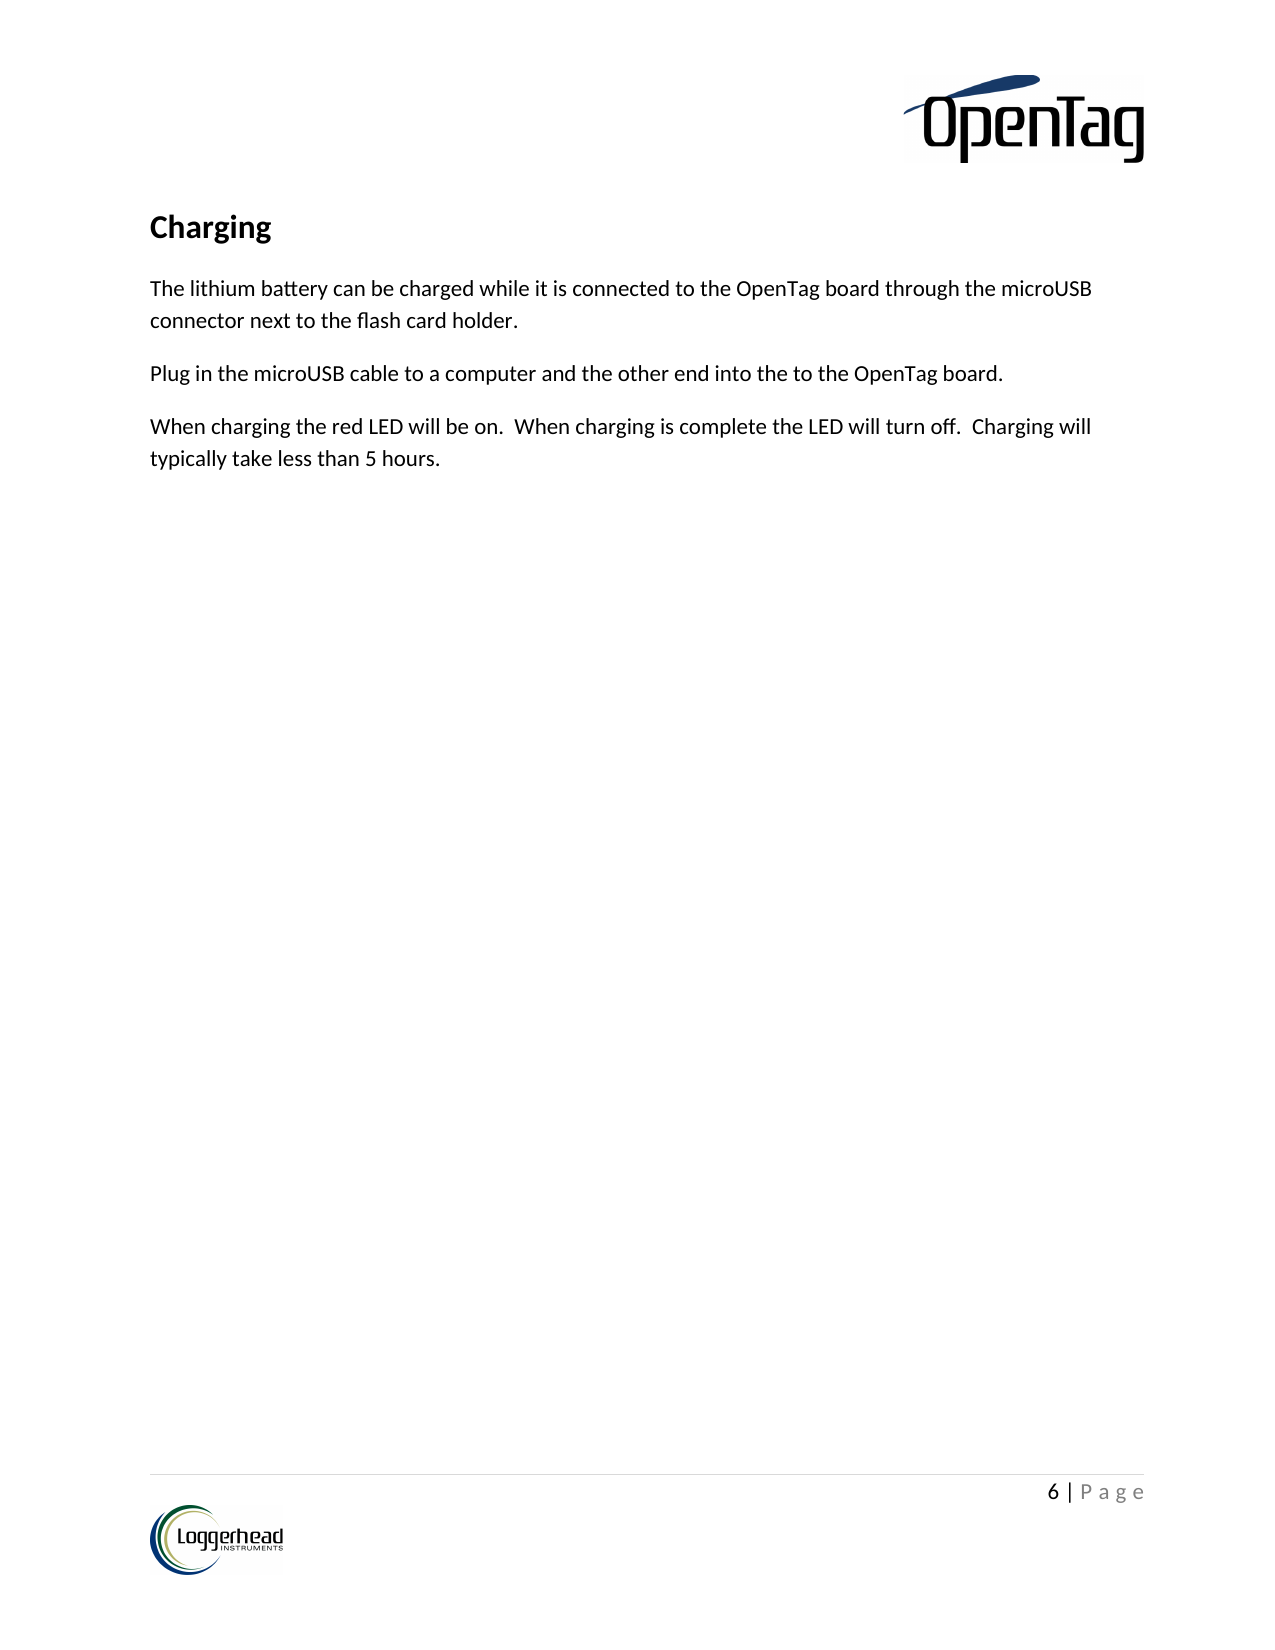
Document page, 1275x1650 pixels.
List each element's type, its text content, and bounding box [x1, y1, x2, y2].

picture [150, 1505, 283, 1575]
text The lithium battery can be charged while it is connected to the OpenTag board through the microUSB connector next to the flash card holder. [150, 274, 1144, 334]
text Charging [150, 206, 1144, 247]
text Plug in the microUSB cable to a computer and the other end into the to the OpenTag board. [150, 359, 1144, 387]
text When charging the red LED will be on. When charging is complete the LED will turn off. Charging will typically take less than 5 hours. [150, 412, 1144, 472]
picture [903, 75, 1144, 163]
